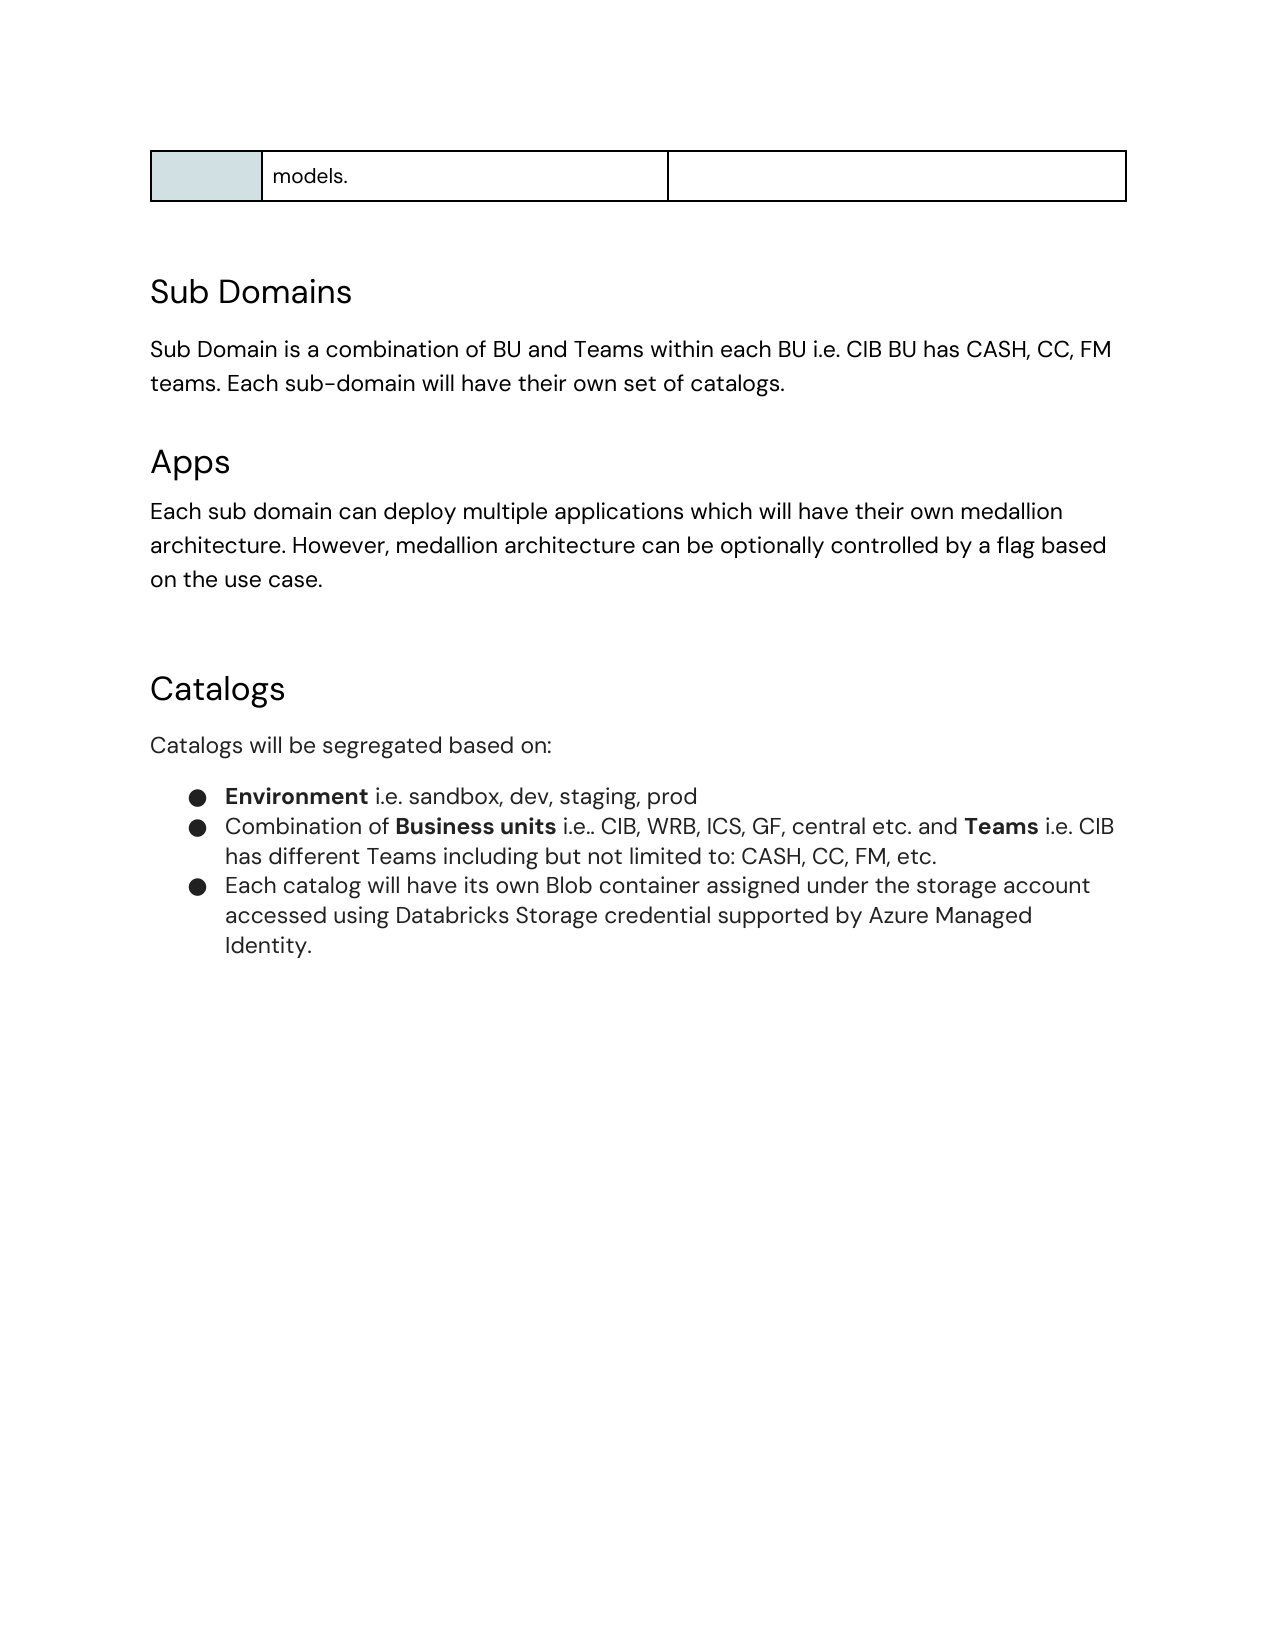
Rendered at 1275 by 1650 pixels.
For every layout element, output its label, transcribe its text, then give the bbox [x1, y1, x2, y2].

subtitle Catalogs [150, 667, 1125, 710]
table_cell [669, 152, 1125, 200]
table_cell WS-04 [152, 152, 261, 200]
text Sub Domain is a combination of BU and Teams within each BU i.e. CIB BU has CASH, CC, FM teams. Each sub-domain will have their own set of catalogs. [150, 335, 1125, 399]
list Environment i.e. sandbox, dev, staging, prod [187, 782, 1125, 812]
subtitle Apps [150, 441, 1125, 484]
subtitle Sub Domains [150, 271, 1125, 314]
list Combination of Business units i.e.. CIB, WRB, ICS, GF, central etc. and Teams i.e. CIB has different Teams including but not limited to: CASH, CC, FM, etc. [187, 812, 1125, 871]
list Each catalog will have its own Blob container assigned under the storage account accessed using Databricks Storage credential supported by Azure Managed Identity. [187, 871, 1125, 961]
text Each sub domain can deploy multiple applications which will have their own medallion architecture. However, medallion architecture can be optionally controlled by a flag based on the use case. [150, 497, 1125, 595]
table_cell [263, 152, 667, 200]
text Catalogs will be segregated based on: [150, 731, 1125, 761]
